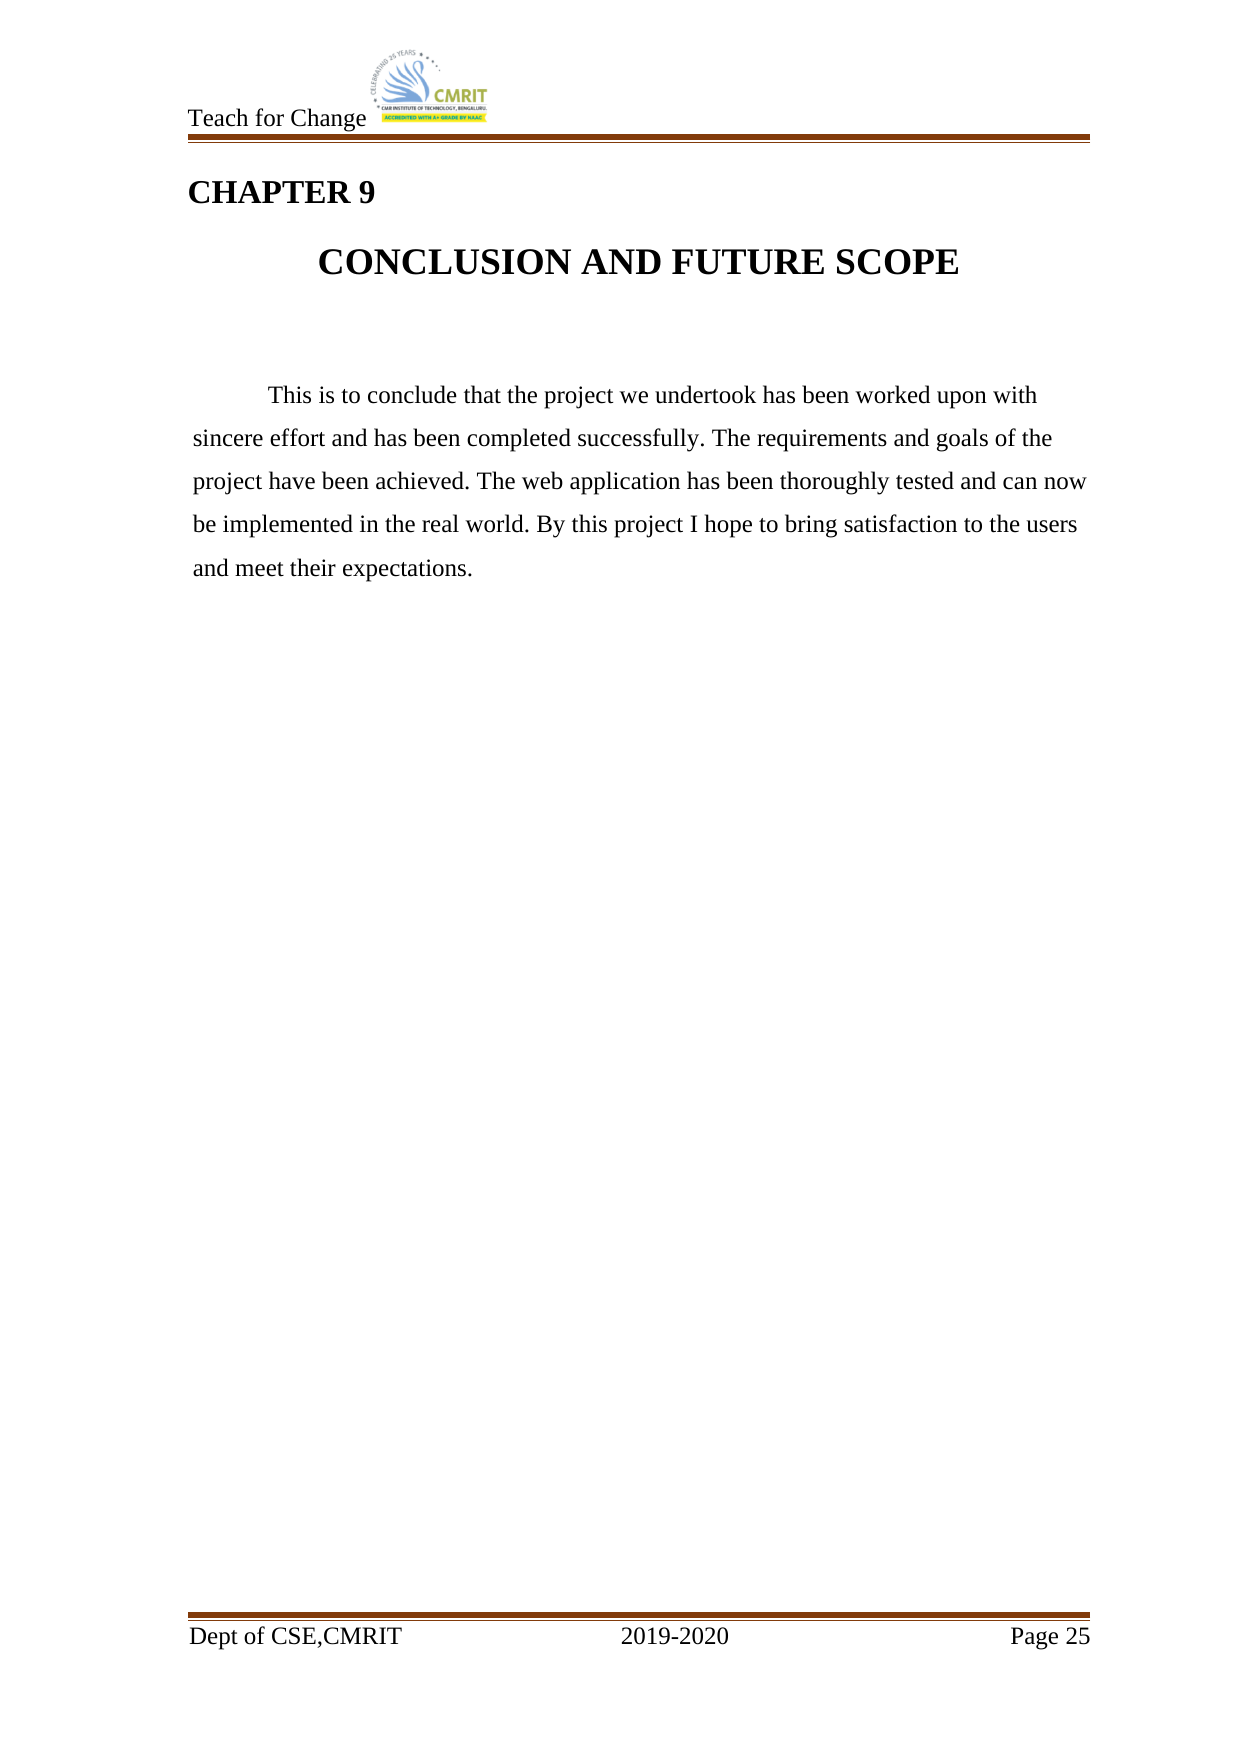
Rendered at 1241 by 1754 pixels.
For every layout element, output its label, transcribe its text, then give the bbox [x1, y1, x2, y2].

picture [366, 45, 490, 127]
text CHAPTER 9 [187, 172, 1090, 211]
text This is to conclude that the project we undertook has been worked upon with sincere effort and has been completed successfully. The requirements and goals of the project have been achieved. The web application has been thoroughly tested and can now be implemented in the real world. By this project I hope to bring satisfaction to the users and meet their expectations. [193, 380, 1090, 581]
text CONCLUSION AND FUTURE SCOPE [187, 239, 1090, 282]
